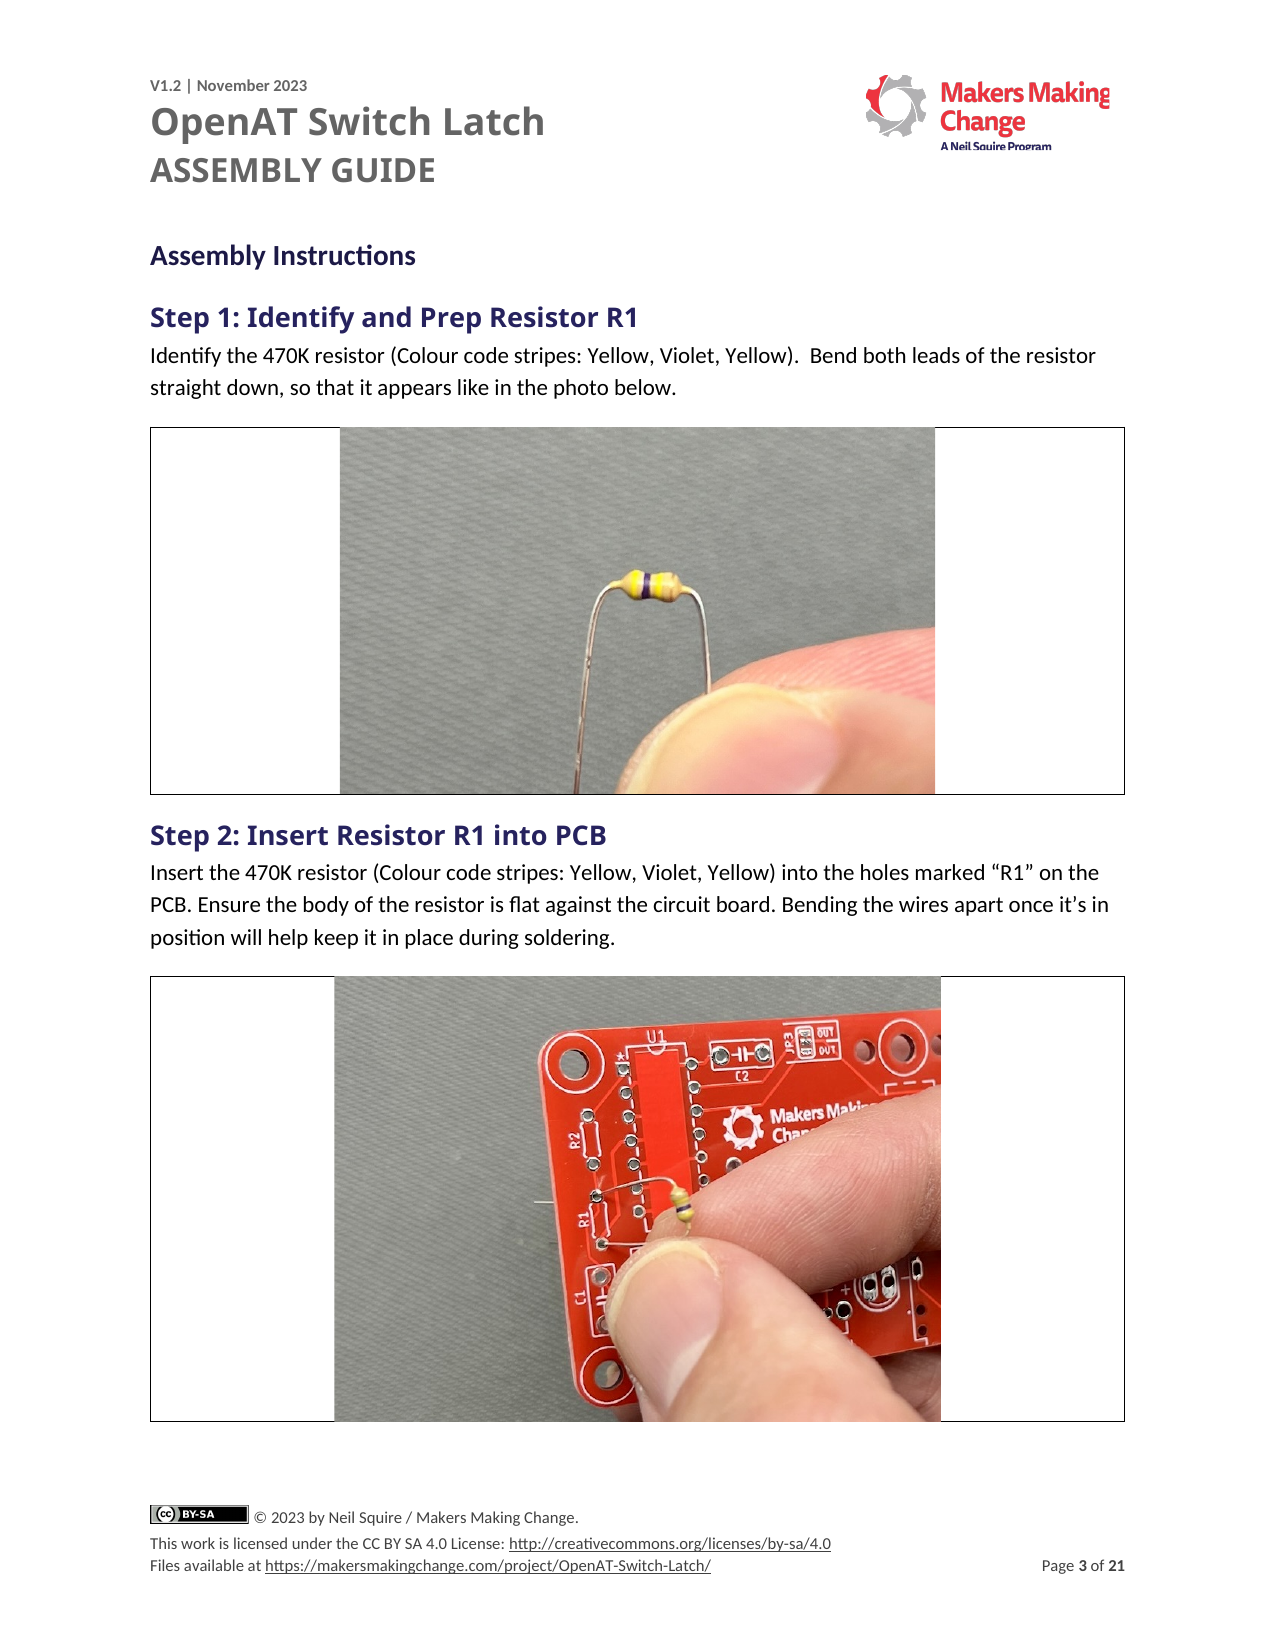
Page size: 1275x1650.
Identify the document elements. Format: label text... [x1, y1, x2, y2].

table_header [151, 977, 334, 1421]
picture [865, 75, 1110, 151]
table_header [936, 428, 1124, 794]
picture [339, 427, 936, 794]
text Identify the 470K resistor (Colour code stripes: Yellow, Violet, Yellow). Bend both leads of the resistor straight down, so that it appears like in the photo below. [150, 341, 1125, 402]
subtitle Step 2: Insert Resistor R1 into PCB [150, 816, 1125, 853]
picture [334, 976, 941, 1422]
subtitle Assembly Instructions [150, 237, 1125, 273]
table_header [941, 977, 1124, 1421]
table_header [151, 428, 339, 794]
text Insert the 470K resistor (Colour code stripes: Yellow, Violet, Yellow) into the holes marked “R1” on the PCB. Ensure the body of the resistor is flat against the circuit board. Bending the wires apart once it’s in position will help keep it in place during soldering. [150, 858, 1125, 951]
subtitle Step 1: Identify and Prep Resistor R1 [150, 299, 1125, 336]
picture [150, 1505, 249, 1524]
